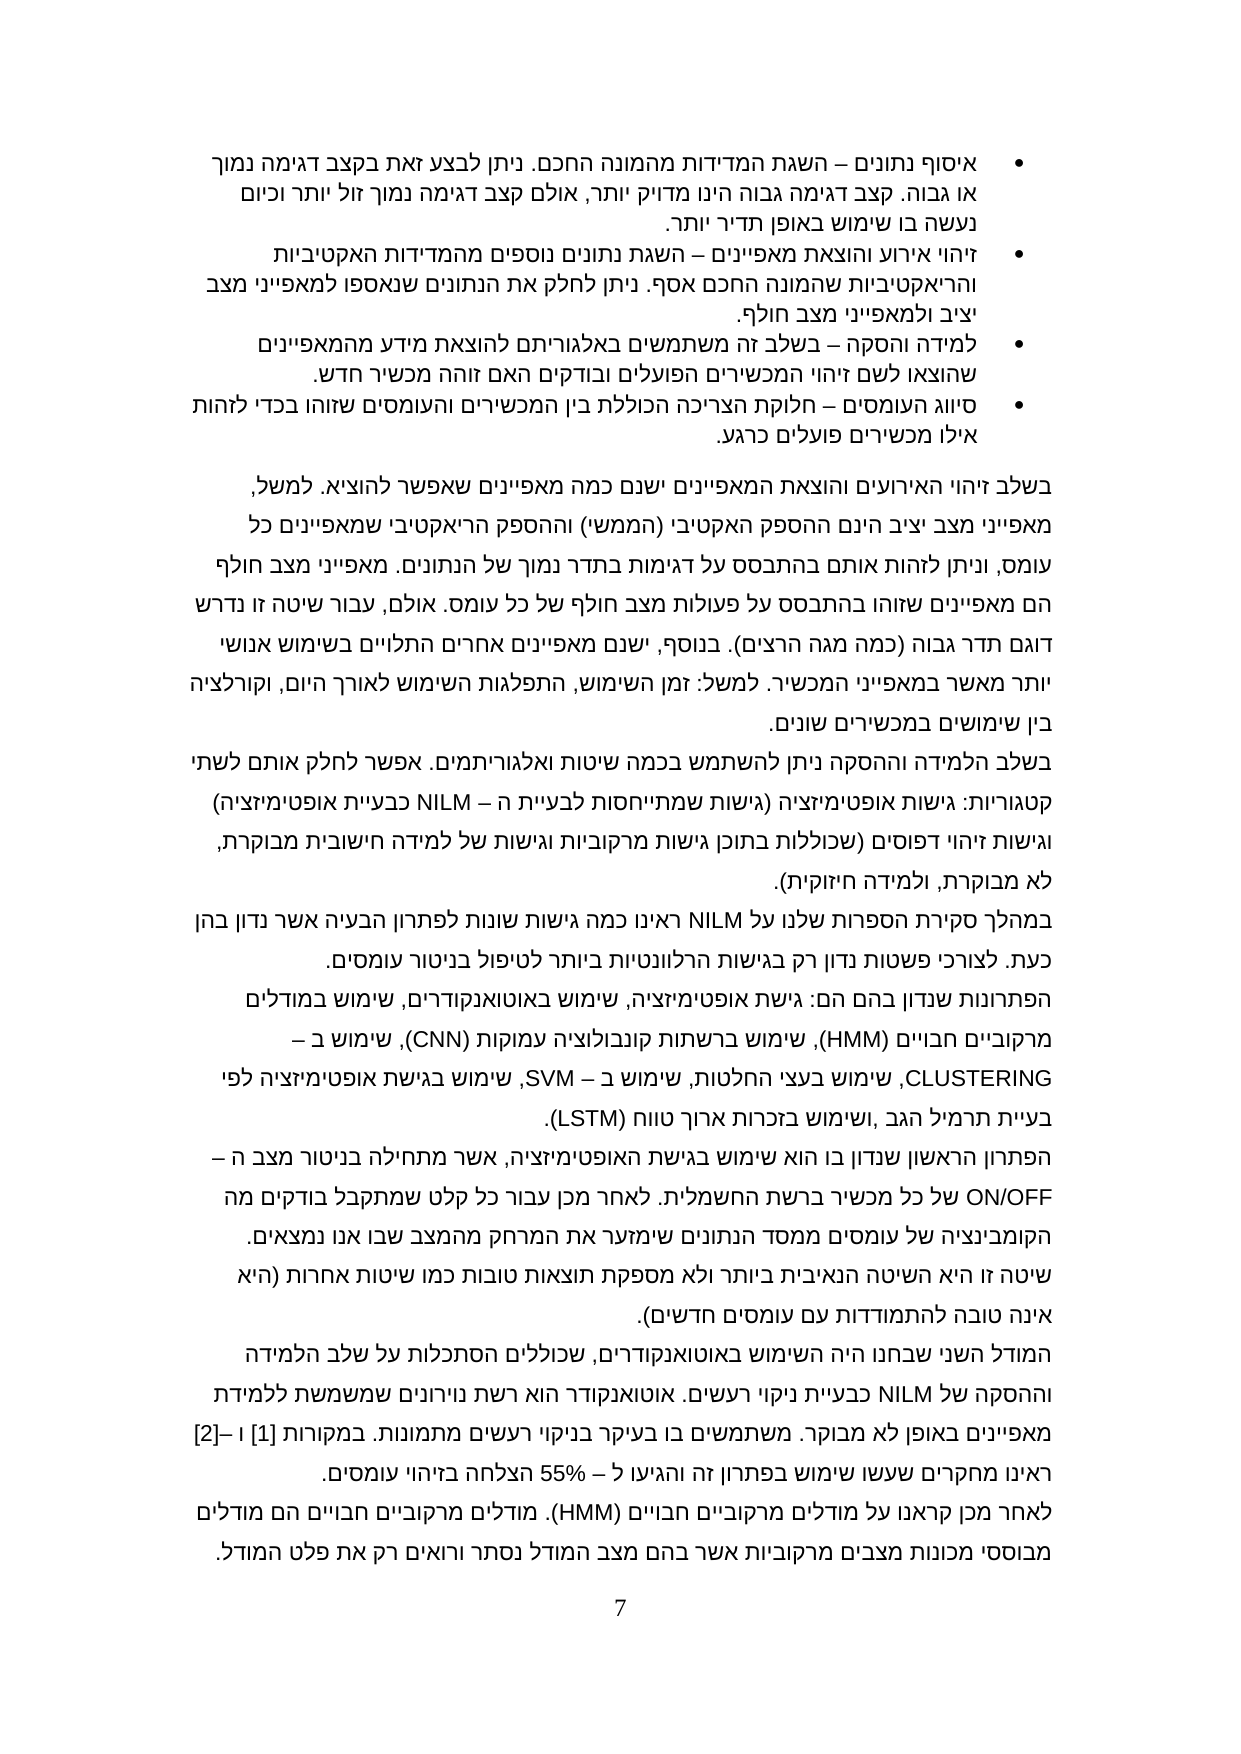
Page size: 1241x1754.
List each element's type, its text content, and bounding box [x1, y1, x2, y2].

list למידה והסקה – בשלב זה משתמשים באלגוריתם להוצאת מידע מהמאפיינים שהוצאו לשם זיהוי המכשירים הפועלים ובודקים האם זוהה מכשיר חדש. [187, 331, 1015, 388]
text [187, 1499, 1053, 1565]
list סיווג העומסים – חלוקת הצריכה הכוללת בין המכשירים והעומסים שזוהו בכדי לזהות אילו מכשירים פועלים כרגע. [187, 392, 1015, 448]
text המודל השני שבחנו היה השימוש באוטואנקודרים, שכוללים הסתכלות על שלב הלמידה וההסקה של NILM כבעיית ניקוי רעשים. אוטואנקודר הוא רשת נוירונים שמשמשת ללמידת מאפיינים באופן לא מבוקר. משתמשים בו בעיקר בניקוי רעשים מתמונות. במקורות [1] ו –[2] ראינו מחקרים שעשו שימוש בפתרון זה והגיעו ל – 55% הצלחה בזיהוי עומסים. [187, 1341, 1053, 1486]
text במהלך סקירת הספרות שלנו על NILM ראינו כמה גישות שונות לפתרון הבעיה אשר נדון בהן כעת. לצורכי פשטות נדון רק בגישות הרלוונטיות ביותר לטיפול בניטור עומסים. [187, 907, 1053, 973]
text בשלב זיהוי האירועים והוצאת המאפיינים ישנם כמה מאפיינים שאפשר להוציא. למשל, מאפייני מצב יציב הינם ההספק האקטיבי (הממשי) וההספק הריאקטיבי שמאפיינים כל עומס, וניתן לזהות אותם בהתבסס על דגימות בתדר נמוך של הנתונים. מאפייני מצב חולף הם מאפיינים שזוהו בהתבסס על פעולות מצב חולף של כל עומס. אולם, עבור שיטה זו נדרש דוגם תדר גבוה (כמה מגה הרצים). בנוסף, ישנם מאפיינים אחרים התלויים בשימוש אנושי יותר מאשר במאפייני המכשיר. למשל: זמן השימוש, התפלגות השימוש לאורך היום, וקורלציה בין שימושים במכשירים שונים. [187, 473, 1053, 736]
list איסוף נתונים – השגת המדידות מהמונה החכם. ניתן לבצע זאת בקצב דגימה נמוך או גבוה. קצב דגימה גבוה הינו מדויק יותר, אולם קצב דגימה נמוך זול יותר וכיום נעשה בו שימוש באופן תדיר יותר. [187, 150, 1015, 237]
text הפתרונות שנדון בהם הם: גישת אופטימיזציה, שימוש באוטואנקודרים, שימוש במודלים מרקוביים חבויים (HMM), שימוש ברשתות קונבולוציה עמוקות (CNN), שימוש ב – CLUSTERING, שימוש בעצי החלטות, שימוש ב – SVM, שימוש בגישת אופטימיזציה לפי בעיית תרמיל הגב ,ושימוש בזכרות ארוך טווח (LSTM). [187, 986, 1053, 1131]
text הפתרון הראשון שנדון בו הוא שימוש בגישת האופטימיזציה, אשר מתחילה בניטור מצב ה – ON/OFF של כל מכשיר ברשת החשמלית. לאחר מכן עבור כל קלט שמתקבל בודקים מה הקומבינציה של עומסים ממסד הנתונים שימזער את המרחק מהמצב שבו אנו נמצאים. שיטה זו היא השיטה הנאיבית ביותר ולא מספקת תוצאות טובות כמו שיטות אחרות (היא אינה טובה להתמודדות עם עומסים חדשים). [187, 1144, 1053, 1328]
text בשלב הלמידה וההסקה ניתן להשתמש בכמה שיטות ואלגוריתמים. אפשר לחלק אותם לשתי קטגוריות: גישות אופטימיזציה (גישות שמתייחסות לבעיית ה – NILM כבעיית אופטימיזציה) וגישות זיהוי דפוסים (שכוללות בתוכן גישות מרקוביות וגישות של למידה חישובית מבוקרת, לא מבוקרת, ולמידה חיזוקית). [187, 749, 1053, 894]
list זיהוי אירוע והוצאת מאפיינים – השגת נתונים נוספים מהמדידות האקטיביות והריאקטיביות שהמונה החכם אסף. ניתן לחלק את הנתונים שנאספו למאפייני מצב יציב ולמאפייני מצב חולף. [187, 241, 1015, 327]
